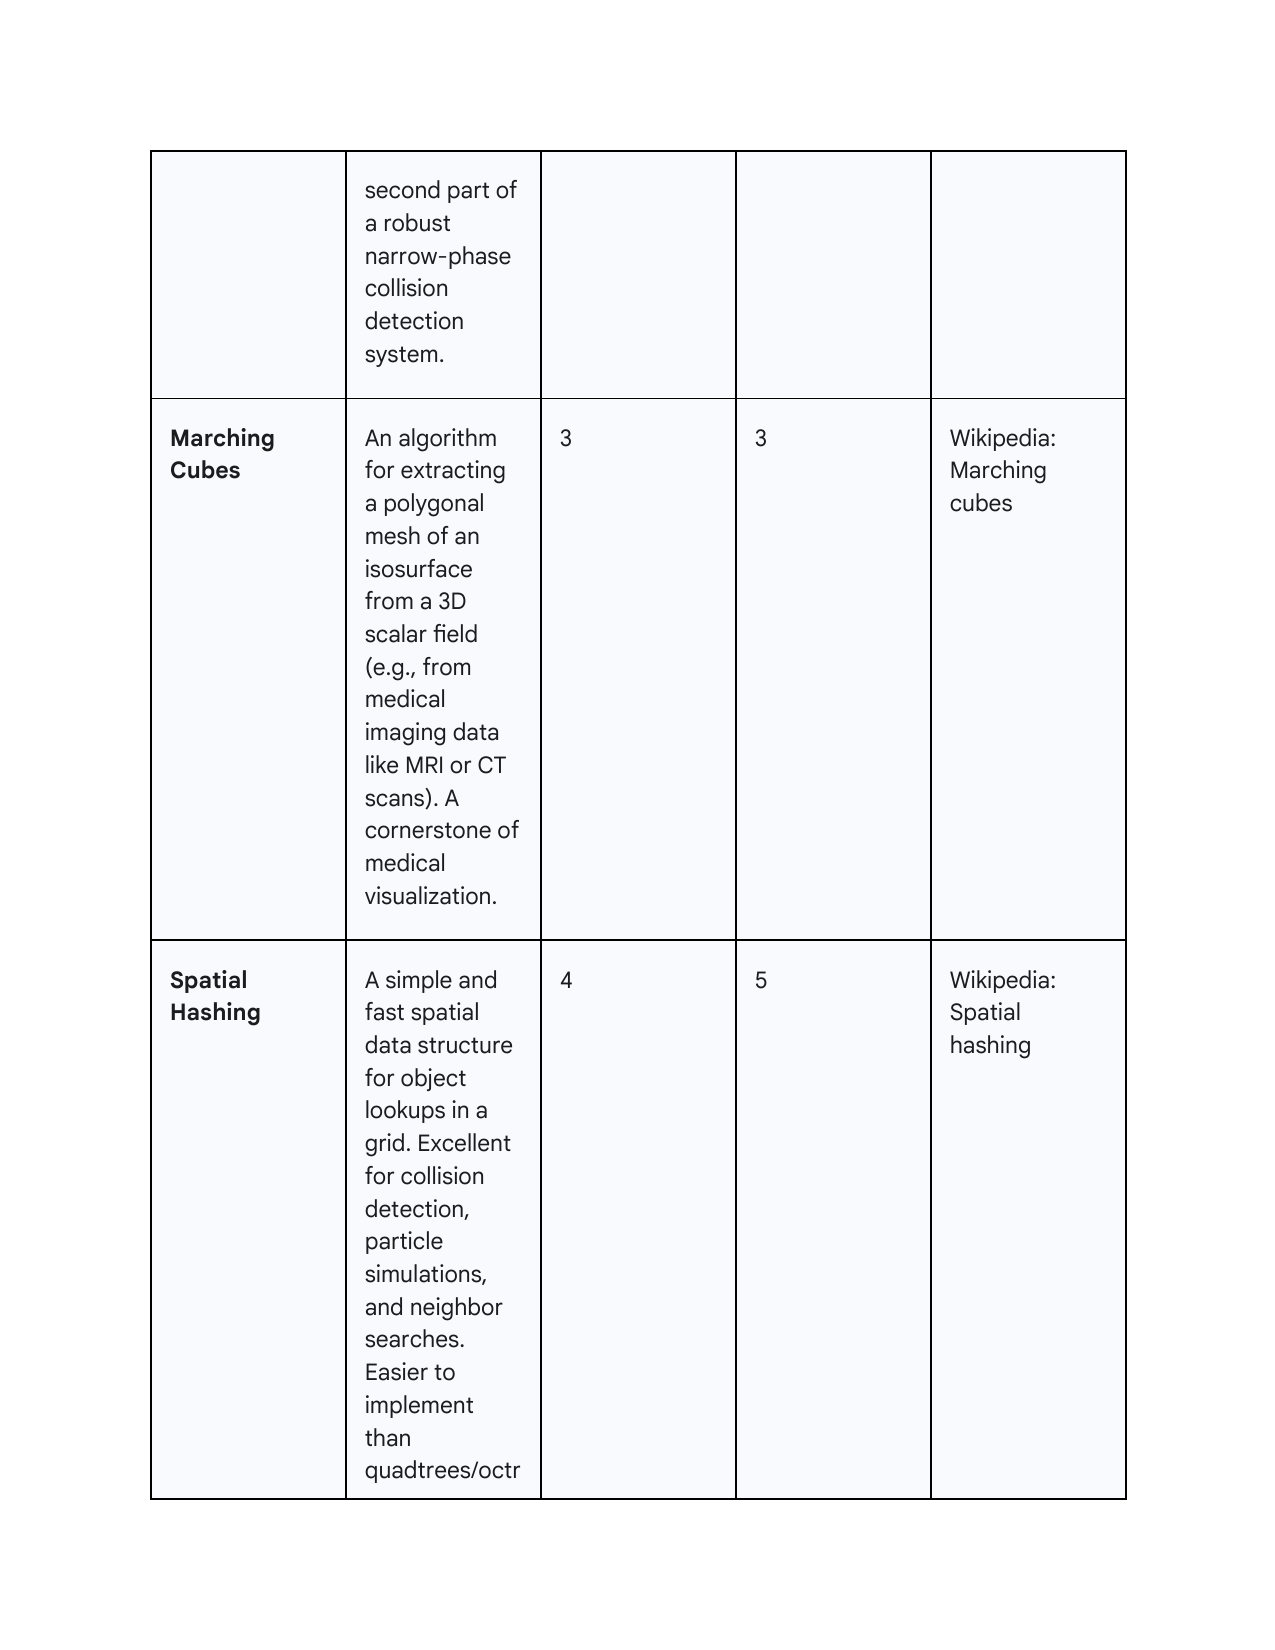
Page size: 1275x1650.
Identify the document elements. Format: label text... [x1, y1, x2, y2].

table_cell 3 [737, 399, 930, 939]
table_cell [932, 152, 1125, 397]
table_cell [932, 941, 1125, 1498]
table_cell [152, 152, 345, 397]
table_cell Spatial Hashing [152, 941, 345, 1498]
table_cell 3 [542, 399, 735, 939]
table_cell 3 [737, 152, 930, 397]
table_cell An algorithm for extracting a polygonal mesh of an isosurface from a 3D scalar field (e.g., from medical imaging data like MRI or CT scans). A cornerstone of medical visualization. [347, 399, 540, 939]
table_cell 5 [737, 941, 930, 1498]
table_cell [347, 941, 540, 1498]
table_cell 3 [542, 152, 735, 397]
table_cell Marching Cubes [152, 399, 345, 939]
table_cell Wikipedia: Marching cubes [932, 399, 1125, 939]
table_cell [347, 152, 540, 397]
table_cell 4 [542, 941, 735, 1498]
